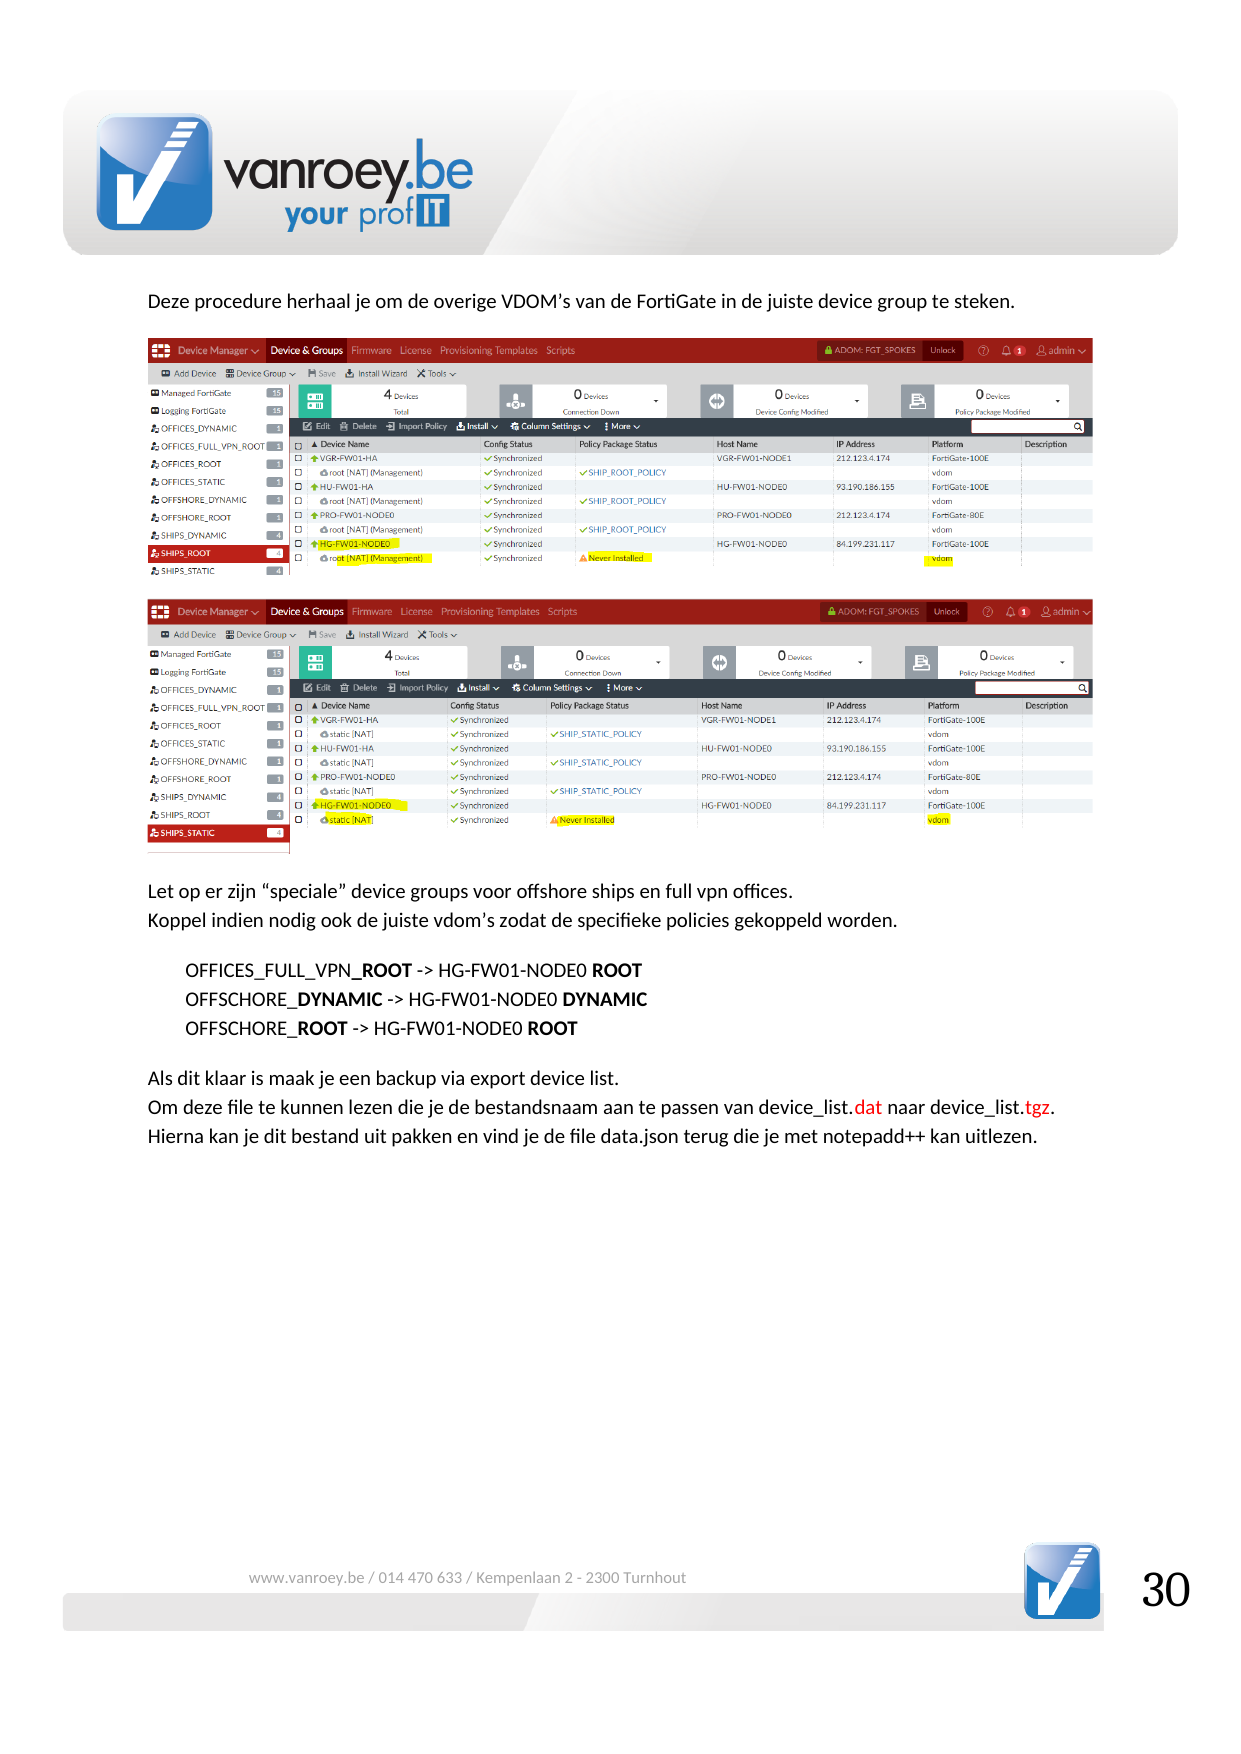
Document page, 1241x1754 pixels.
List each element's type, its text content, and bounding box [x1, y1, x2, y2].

text Let op er zijn “speciale” device groups voor offshore ships en full vpn offices. Koppel indien nodig ook de juiste vdom’s zodat de specifieke policies gekoppeld worden. [148, 878, 1093, 932]
picture [63, 90, 1178, 255]
picture [62, 1542, 1103, 1631]
text OFFICES_FULL_VPN_ROOT -> HG-FW01-NODE0 ROOT OFFSCHORE_DYNAMIC -> HG-FW01-NODE0 DYNAMIC OFFSCHORE_ROOT -> HG-FW01-NODE0 ROOT [185, 957, 1093, 1041]
picture [147, 598, 1093, 854]
picture [147, 338, 1093, 575]
text Als dit klaar is maak je een backup via export device list. Om deze file te kunnen lezen die je de bestandsnaam aan te passen van device_list.dat naar device_list.tgz. Hierna kan je dit bestand uit pakken en vind je de file data.json terug die je met notepadd++ kan uitlezen. [148, 1065, 1093, 1149]
text Deze procedure herhaal je om de overige VDOM’s van de FortiGate in de juiste device group te steken. [148, 289, 1093, 314]
